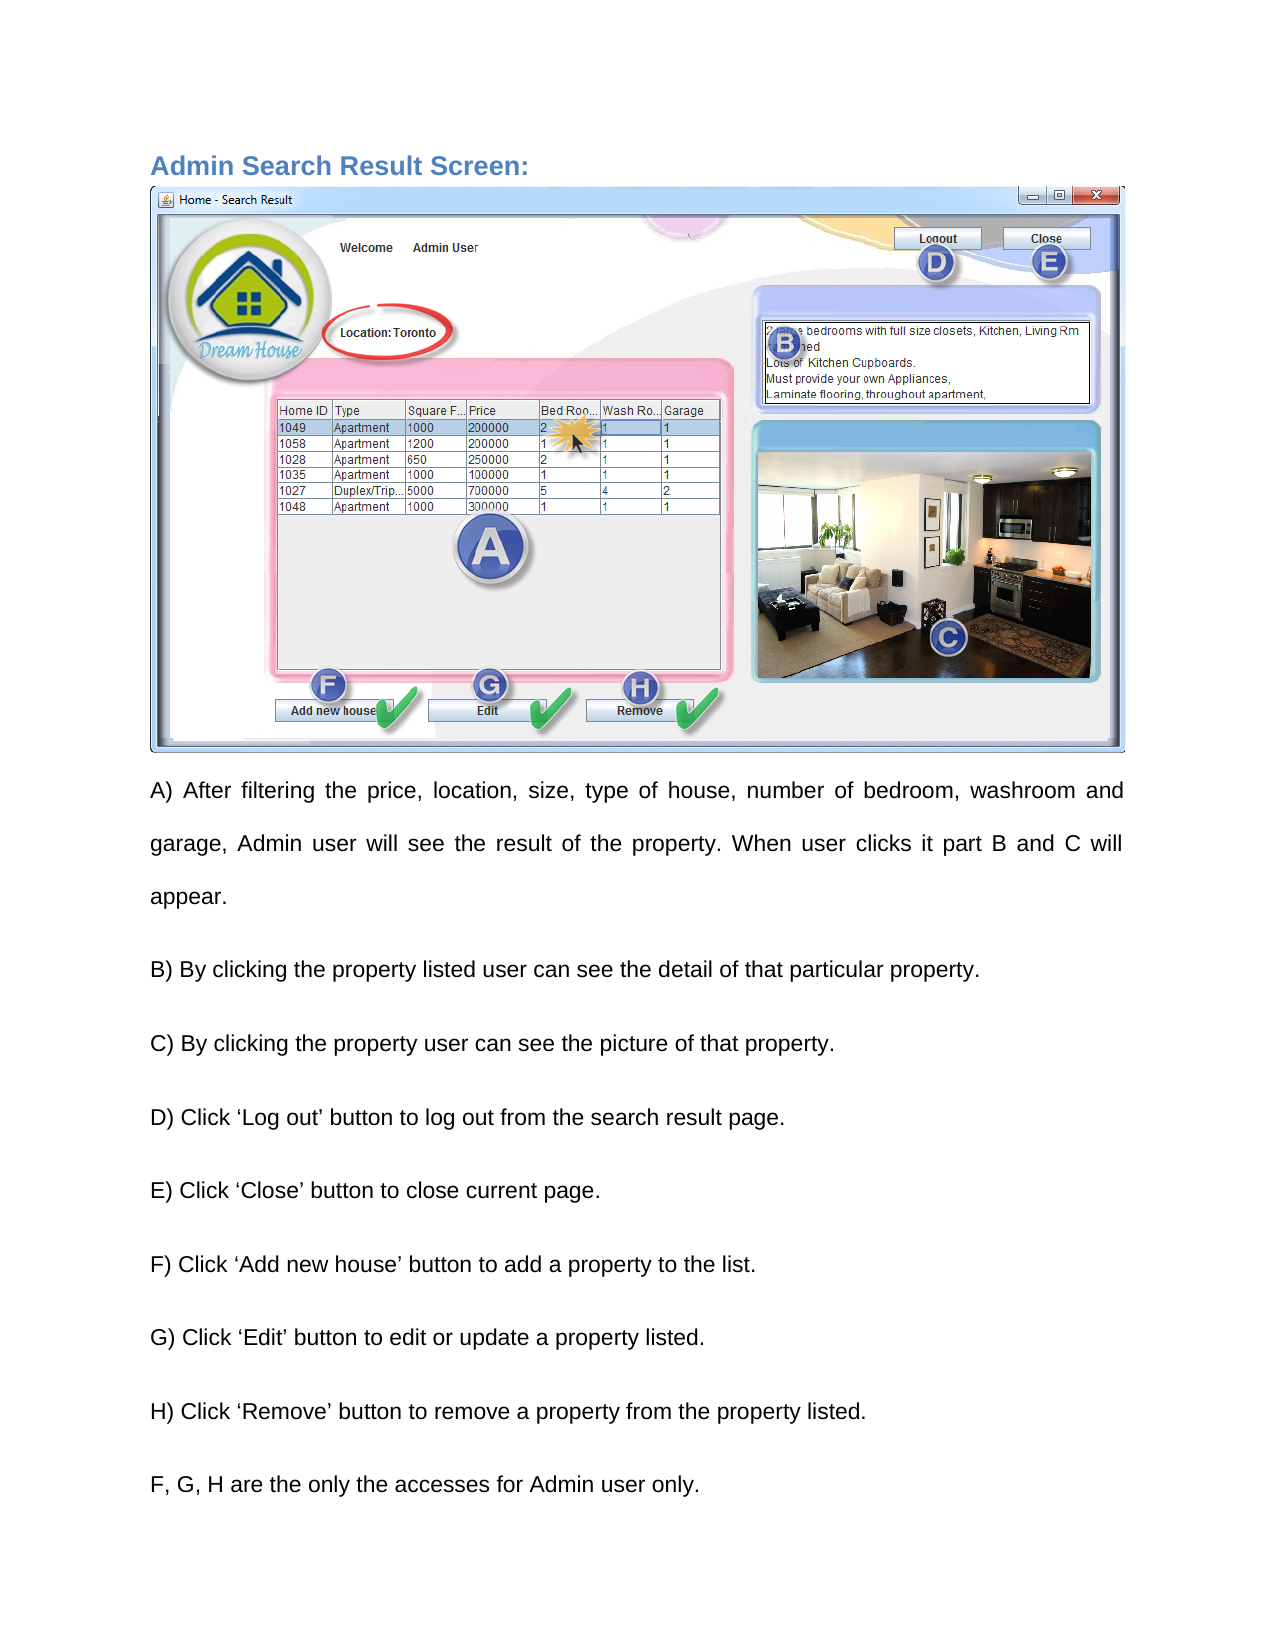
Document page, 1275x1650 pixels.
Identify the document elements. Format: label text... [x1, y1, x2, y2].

text F) Click ‘Add new house’ button to add a property to the list. [150, 1251, 1125, 1277]
picture [150, 186, 1125, 753]
text F, G, H are the only the accesses for Admin user only. [150, 1471, 1125, 1498]
subtitle Admin Search Result Screen: [150, 150, 1125, 181]
text A) After filtering the price, location, size, type of house, number of bedroom, washroom and garage, Admin user will see the result of the property. When user clicks it part B and C will appear. [150, 777, 1125, 909]
text D) Click ‘Log out’ button to log out from the search result page. [150, 1103, 1125, 1130]
text G) Click ‘Edit’ button to edit or update a property listed. [150, 1324, 1125, 1351]
text B) By clicking the property listed user can see the detail of that particular property. [150, 956, 1125, 983]
text H) Click ‘Remove’ button to remove a property from the property listed. [150, 1398, 1125, 1424]
text E) Click ‘Close’ button to close current page. [150, 1177, 1125, 1203]
text C) By clicking the property user can see the picture of that property. [150, 1030, 1125, 1056]
